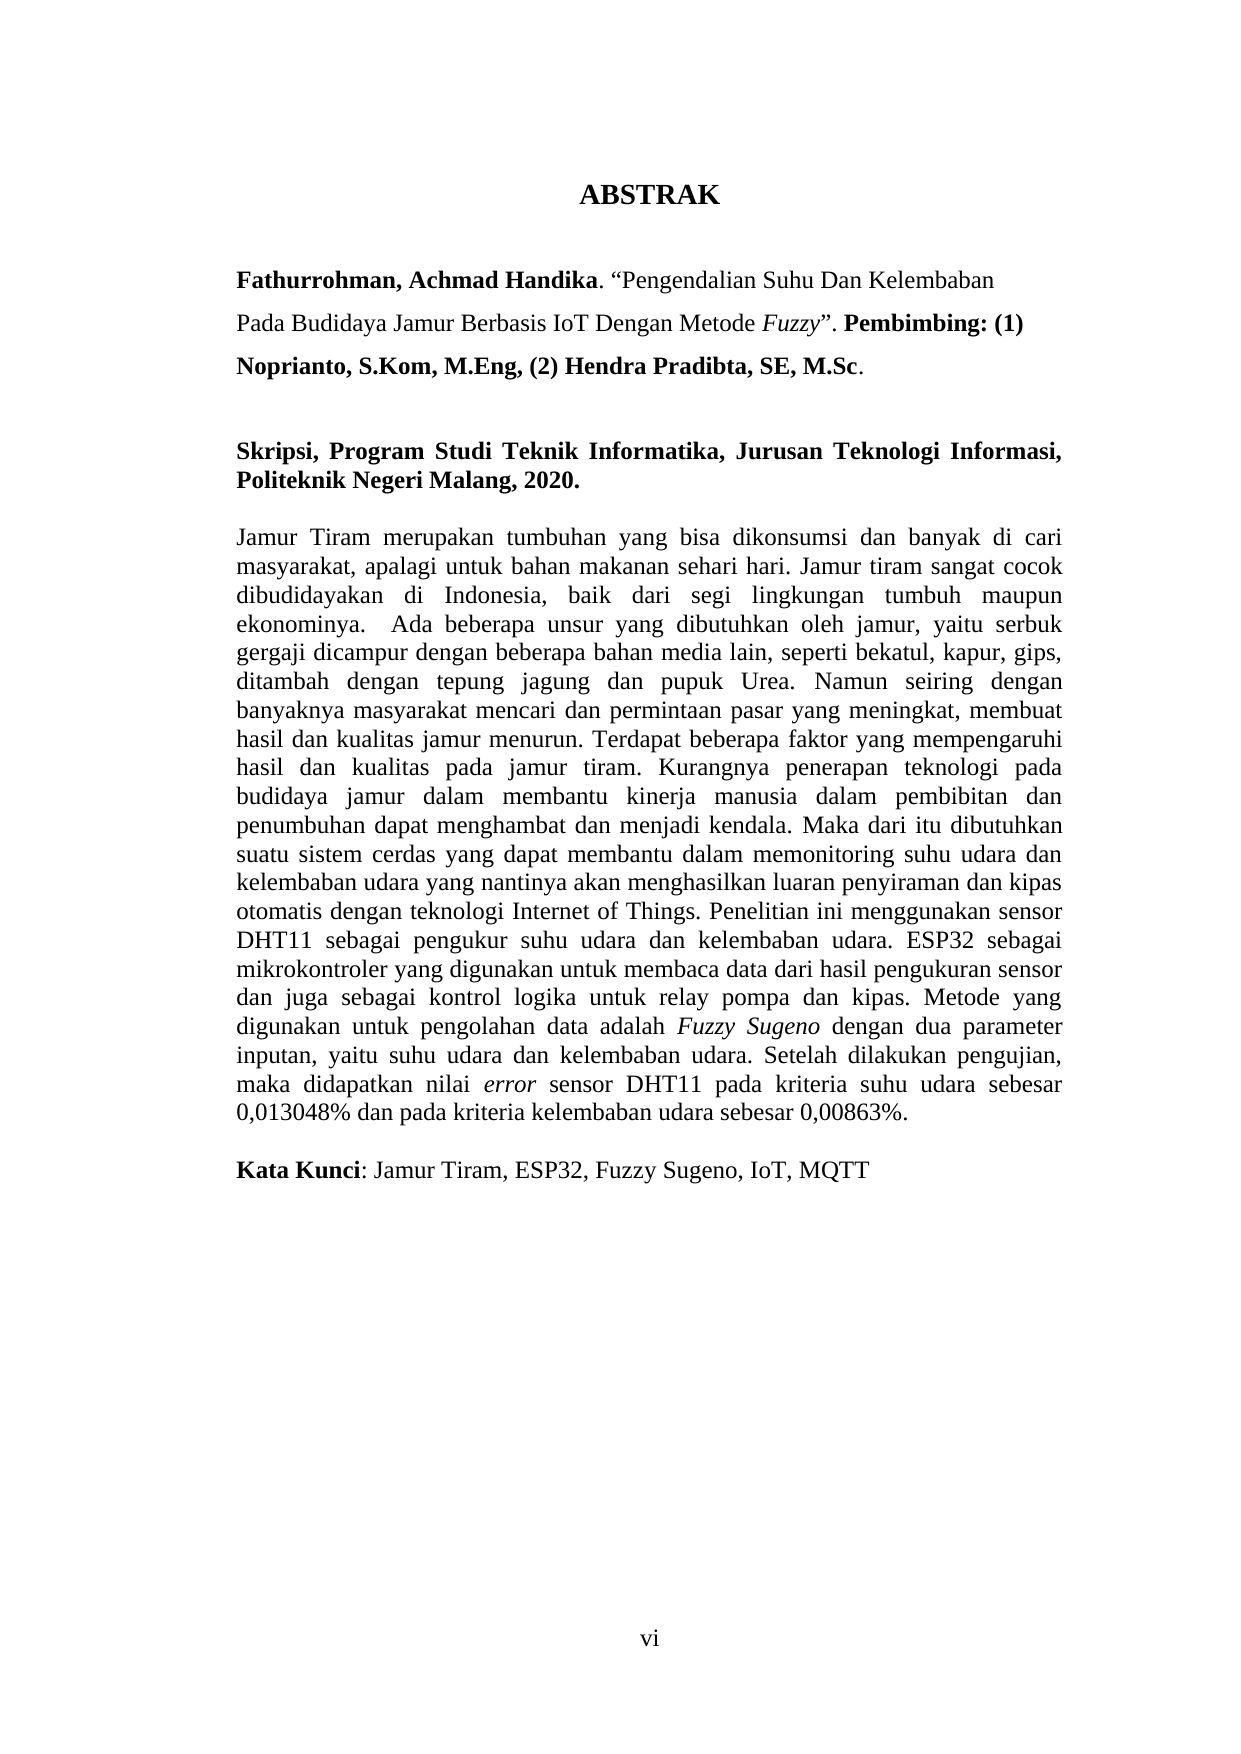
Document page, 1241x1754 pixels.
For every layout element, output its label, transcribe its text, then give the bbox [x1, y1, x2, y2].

subtitle ABSTRAK [236, 177, 1063, 211]
text Fathurrohman, Achmad Handika. “Pengendalian Suhu Dan Kelembaban Pada Budidaya Jamur Berbasis IoT Dengan Metode Fuzzy”. Pembimbing: (1) Noprianto, S.Kom, M.Eng, (2) Hendra Pradibta, SE, M.Sc. [236, 265, 1045, 380]
text Skripsi, Program Studi Teknik Informatika, Jurusan Teknologi Informasi, Politeknik Negeri Malang, 2020. [236, 436, 1063, 494]
text Jamur Tiram merupakan tumbuhan yang bisa dikonsumsi dan banyak di cari masyarakat, apalagi untuk bahan makanan sehari hari. Jamur tiram sangat cocok dibudidayakan di Indonesia, baik dari segi lingkungan tumbuh maupun ekonominya. Ada beberapa unsur yang dibutuhkan oleh jamur, yaitu serbuk gergaji dicampur dengan beberapa bahan media lain, seperti bekatul, kapur, gips, ditambah dengan tepung jagung dan pupuk Urea. Namun seiring dengan banyaknya masyarakat mencari dan permintaan pasar yang meningkat, membuat hasil dan kualitas jamur menurun. Terdapat beberapa faktor yang mempengaruhi hasil dan kualitas pada jamur tiram. Kurangnya penerapan teknologi pada budidaya jamur dalam membantu kinerja manusia dalam pembibitan dan penumbuhan dapat menghambat dan menjadi kendala. Maka dari itu dibutuhkan suatu sistem cerdas yang dapat membantu dalam memonitoring suhu udara dan kelembaban udara yang nantinya akan menghasilkan luaran penyiraman dan kipas otomatis dengan teknologi Internet of Things. Penelitian ini menggunakan sensor DHT11 sebagai pengukur suhu udara dan kelembaban udara. ESP32 sebagai mikrokontroler yang digunakan untuk membaca data dari hasil pengukuran sensor dan juga sebagai kontrol logika untuk relay pompa dan kipas. Metode yang digunakan untuk pengolahan data adalah Fuzzy Sugeno dengan dua parameter inputan, yaitu suhu udara dan kelembaban udara. Setelah dilakukan pengujian, maka didapatkan nilai error sensor DHT11 pada kriteria suhu udara sebesar 0,013048% dan pada kriteria kelembaban udara sebesar 0,00863%. [236, 522, 1063, 1126]
text Kata Kunci: Jamur Tiram, ESP32, Fuzzy Sugeno, IoT, MQTT [236, 1155, 1063, 1184]
